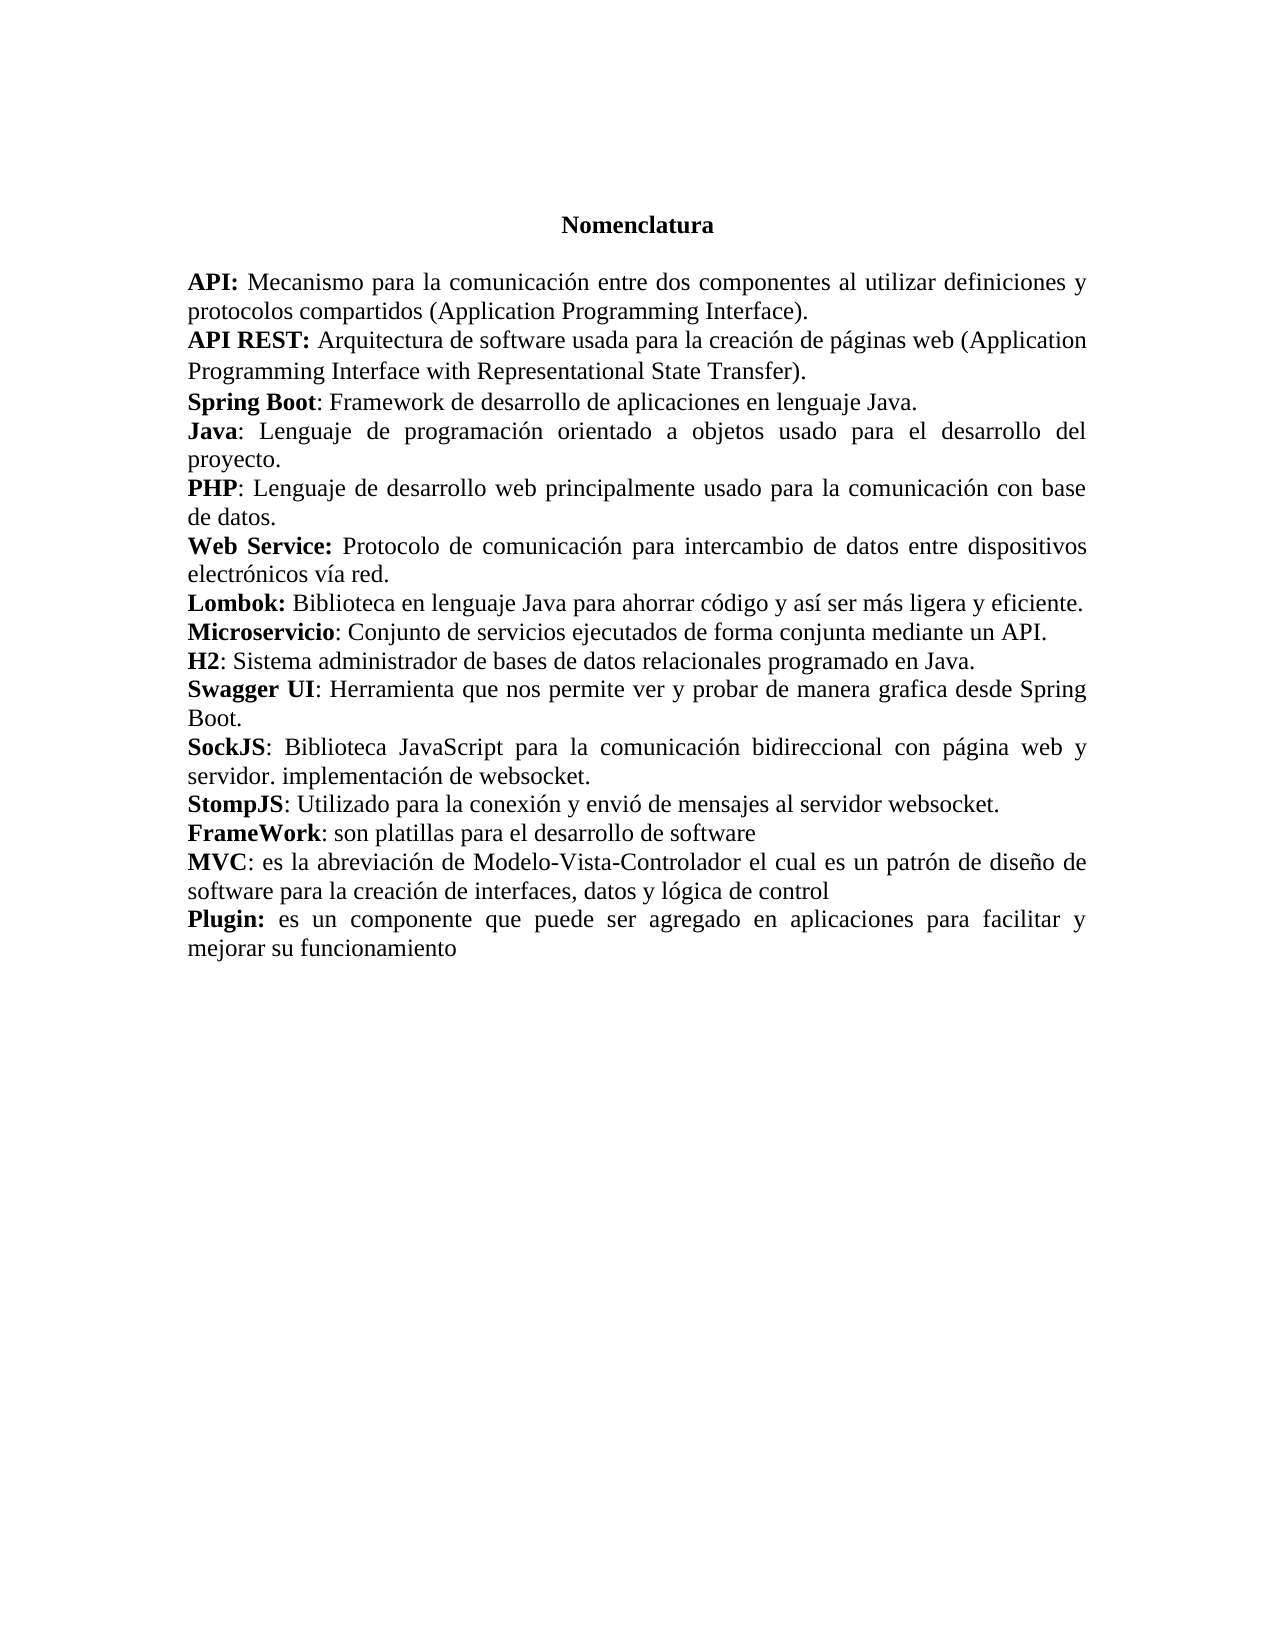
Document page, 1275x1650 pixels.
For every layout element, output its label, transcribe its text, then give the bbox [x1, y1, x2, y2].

text MVC: es la abreviación de Modelo-Vista-Controlador el cual es un patrón de diseño de software para la creación de interfaces, datos y lógica de control [187, 847, 1087, 904]
text API: Mecanismo para la comunicación entre dos componentes al utilizar definiciones y protocolos compartidos (Application Programming Interface). [187, 267, 1087, 325]
text FrameWork: son platillas para el desarrollo de software [187, 818, 1087, 847]
text Plugin: es un componente que puede ser agregado en aplicaciones para facilitar y mejorar su funcionamiento [187, 904, 1087, 962]
text StompJS: Utilizado para la conexión y envió de mensajes al servidor websocket. [187, 789, 1087, 818]
text Web Service: Protocolo de comunicación para intercambio de datos entre dispositivos electrónicos vía red. [187, 531, 1087, 588]
text Microservicio: Conjunto de servicios ejecutados de forma conjunta mediante un API. [187, 617, 1087, 646]
text API REST: Arquitectura de software usada para la creación de páginas web (Application Programming Interface with Representational State Transfer). [187, 325, 1087, 385]
text PHP: Lenguaje de desarrollo web principalmente usado para la comunicación con base de datos. [187, 473, 1087, 531]
text SockJS: Biblioteca JavaScript para la comunicación bidireccional con página web y servidor. implementación de websocket. [187, 732, 1087, 789]
text H2: Sistema administrador de bases de datos relacionales programado en Java. [187, 646, 1087, 674]
text Nomenclatura [187, 210, 1087, 239]
text Java: Lenguaje de programación orientado a objetos usado para el desarrollo del proyecto. [187, 416, 1087, 473]
text Lombok: Biblioteca en lenguaje Java para ahorrar código y así ser más ligera y eficiente. [187, 588, 1087, 617]
text Swagger UI: Herramienta que nos permite ver y probar de manera grafica desde Spring Boot. [187, 674, 1087, 732]
text Spring Boot: Framework de desarrollo de aplicaciones en lenguaje Java. [187, 387, 1087, 416]
